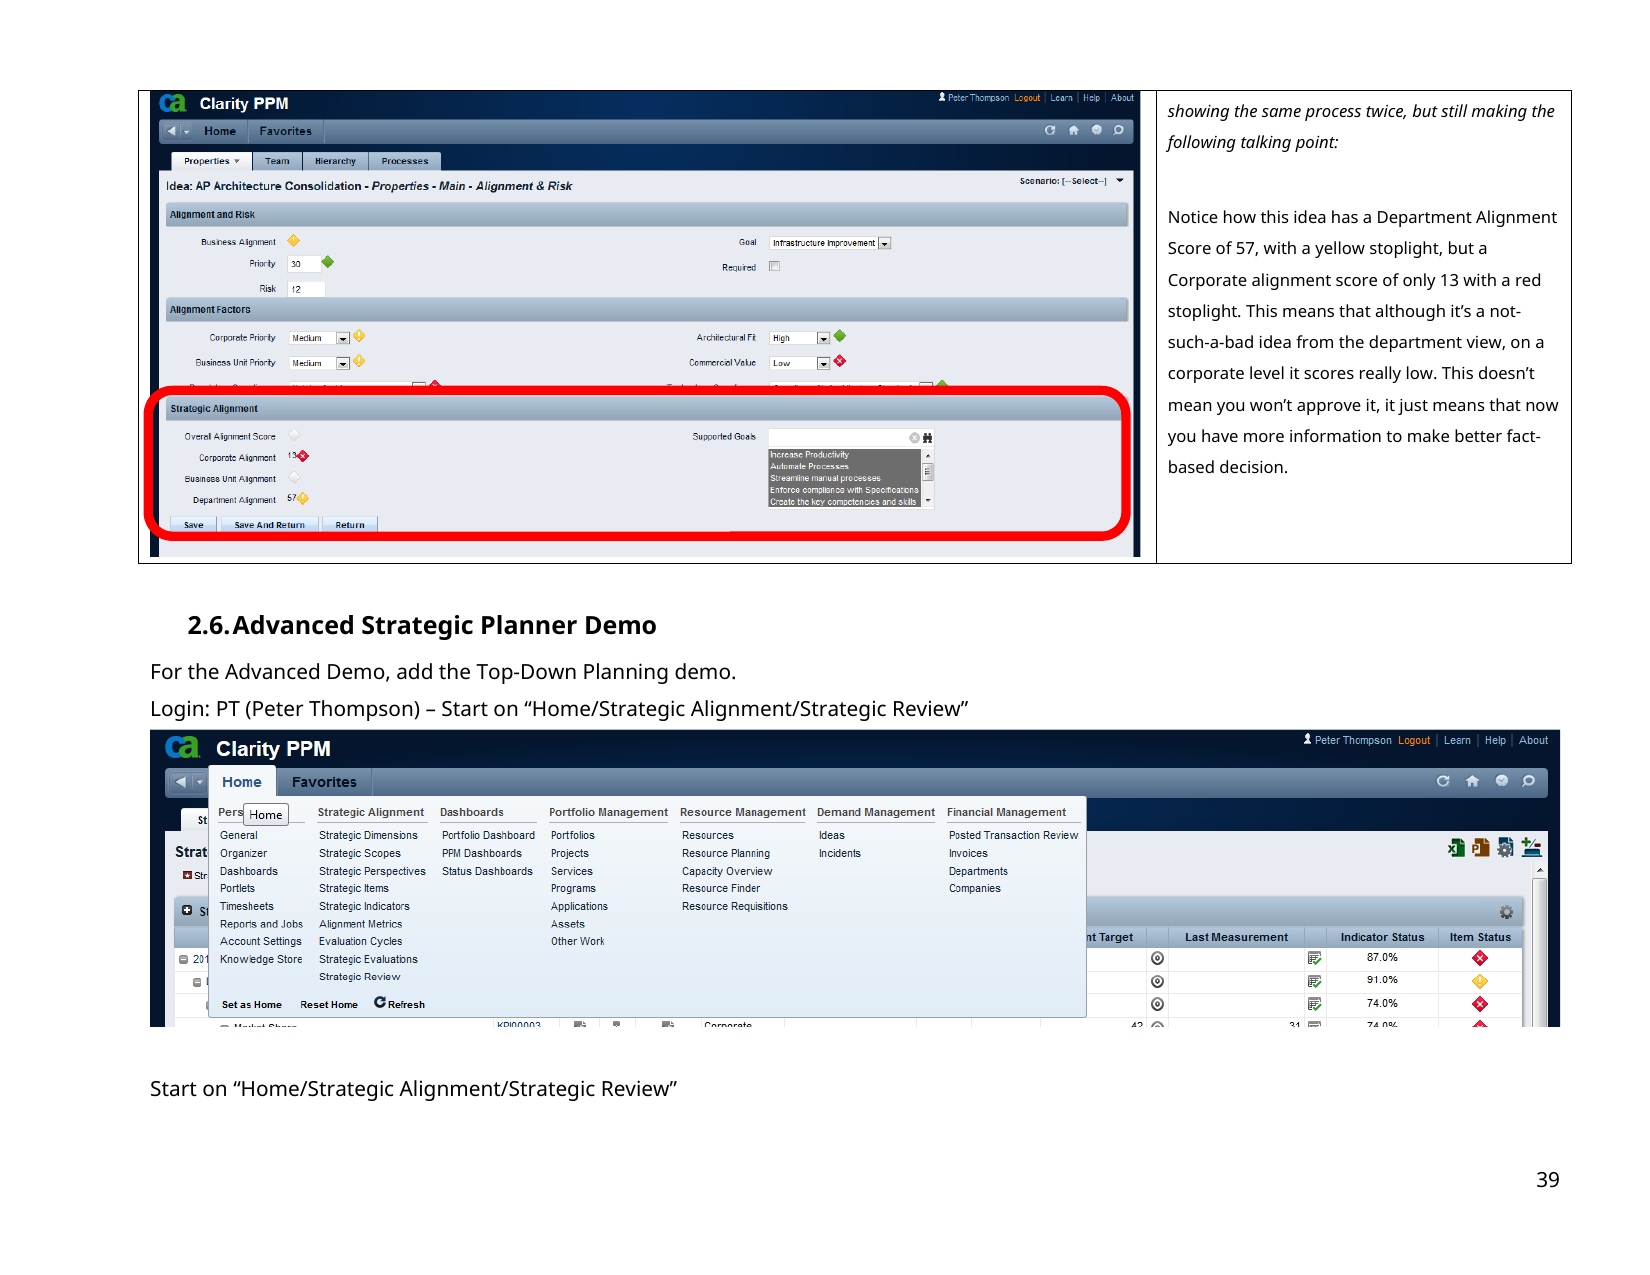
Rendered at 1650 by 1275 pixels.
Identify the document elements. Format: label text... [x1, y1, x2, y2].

picture [153, 396, 1121, 531]
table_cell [1157, 91, 1571, 563]
text Start on “Home/Strategic Alignment/Strategic Review” [150, 1071, 1560, 1102]
picture [150, 91, 1141, 557]
text Login: PT (Peter Thompson) – Start on “Home/Strategic Alignment/Strategic Review” [150, 692, 1560, 723]
picture [150, 729, 1560, 1027]
text For the Advanced Demo, add the Top-Down Planning demo. [150, 654, 1560, 685]
subtitle Advanced Strategic Planner Demo [187, 608, 1560, 642]
table_cell [139, 91, 1156, 563]
